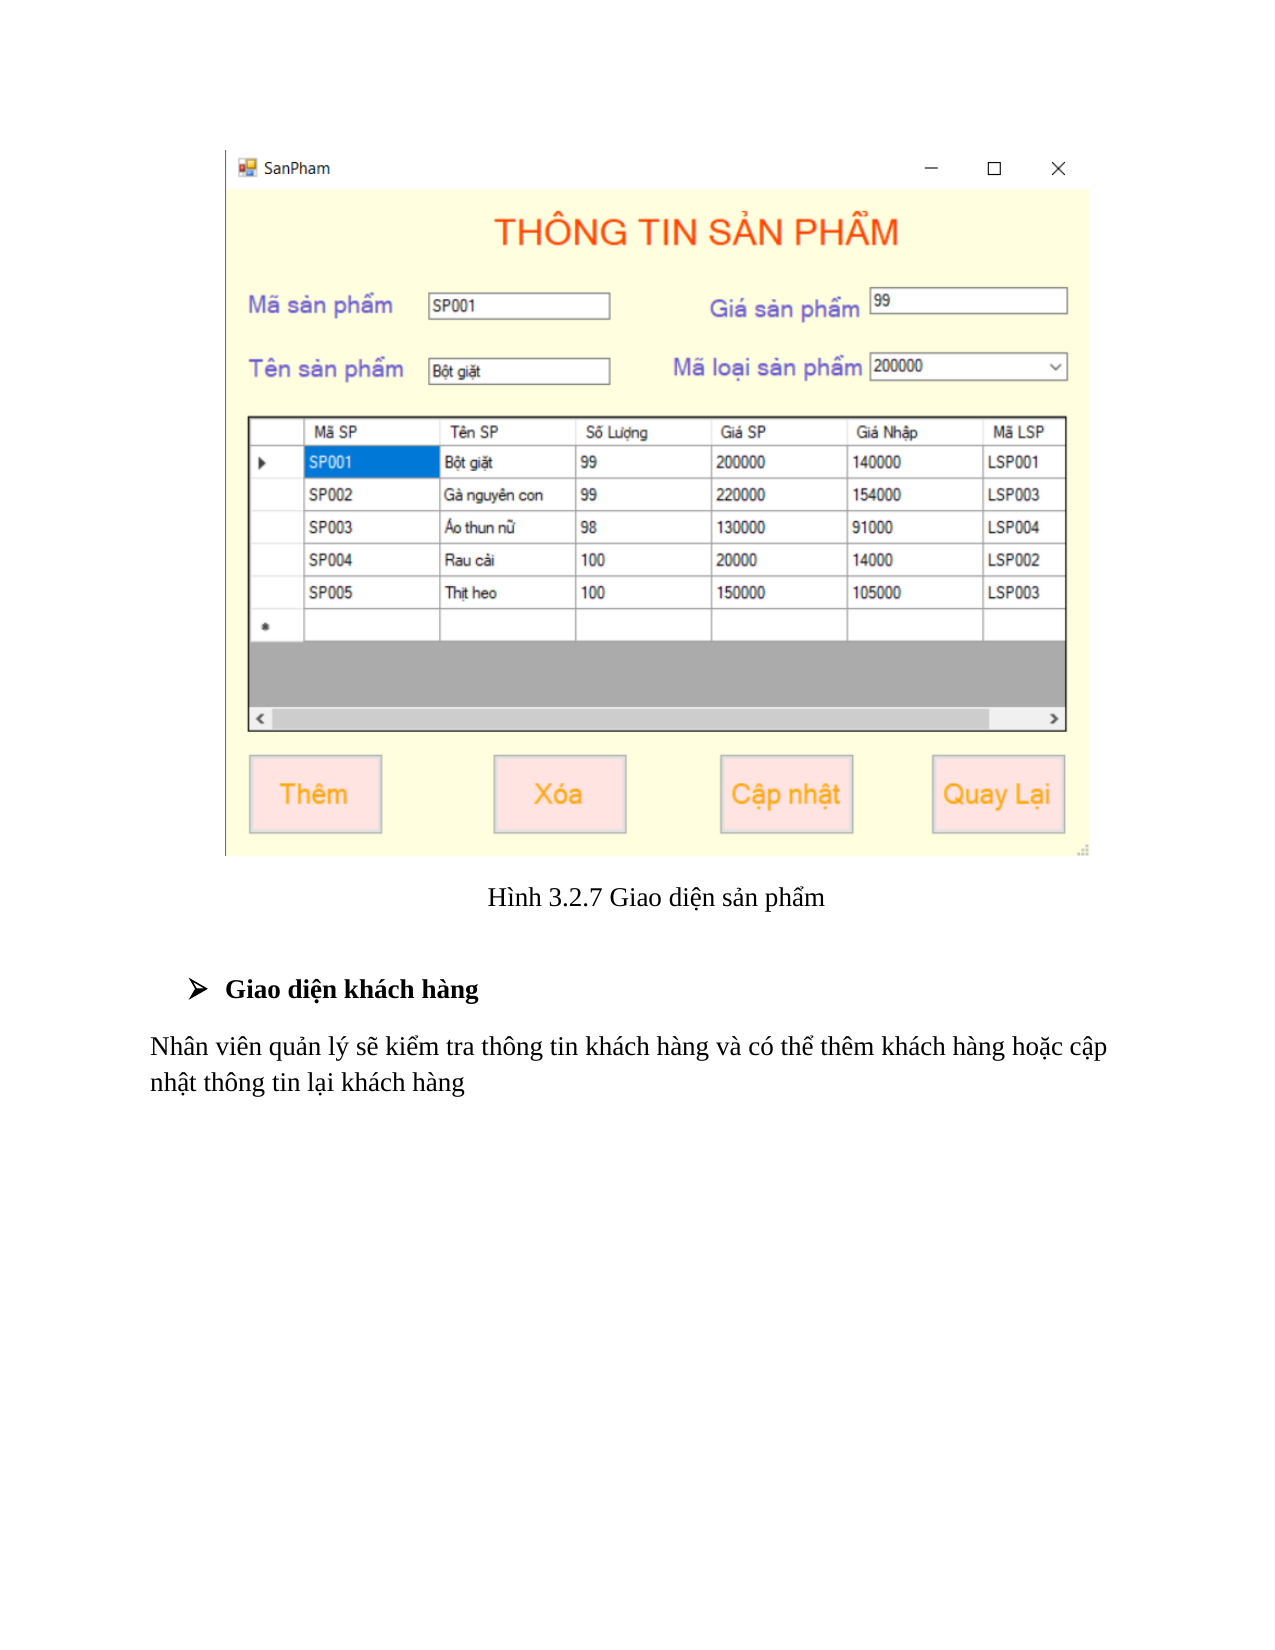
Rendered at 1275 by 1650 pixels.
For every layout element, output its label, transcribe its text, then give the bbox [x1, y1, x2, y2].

text Nhân viên quản lý sẽ kiểm tra thông tin khách hàng và có thể thêm khách hàng hoặc cập nhật thông tin lại khách hàng [150, 1030, 1125, 1097]
picture [225, 150, 1090, 856]
text Hình 3.2.7 Giao diện sản phẩm [187, 881, 1125, 912]
list Giao diện khách hàng [187, 973, 1125, 1004]
